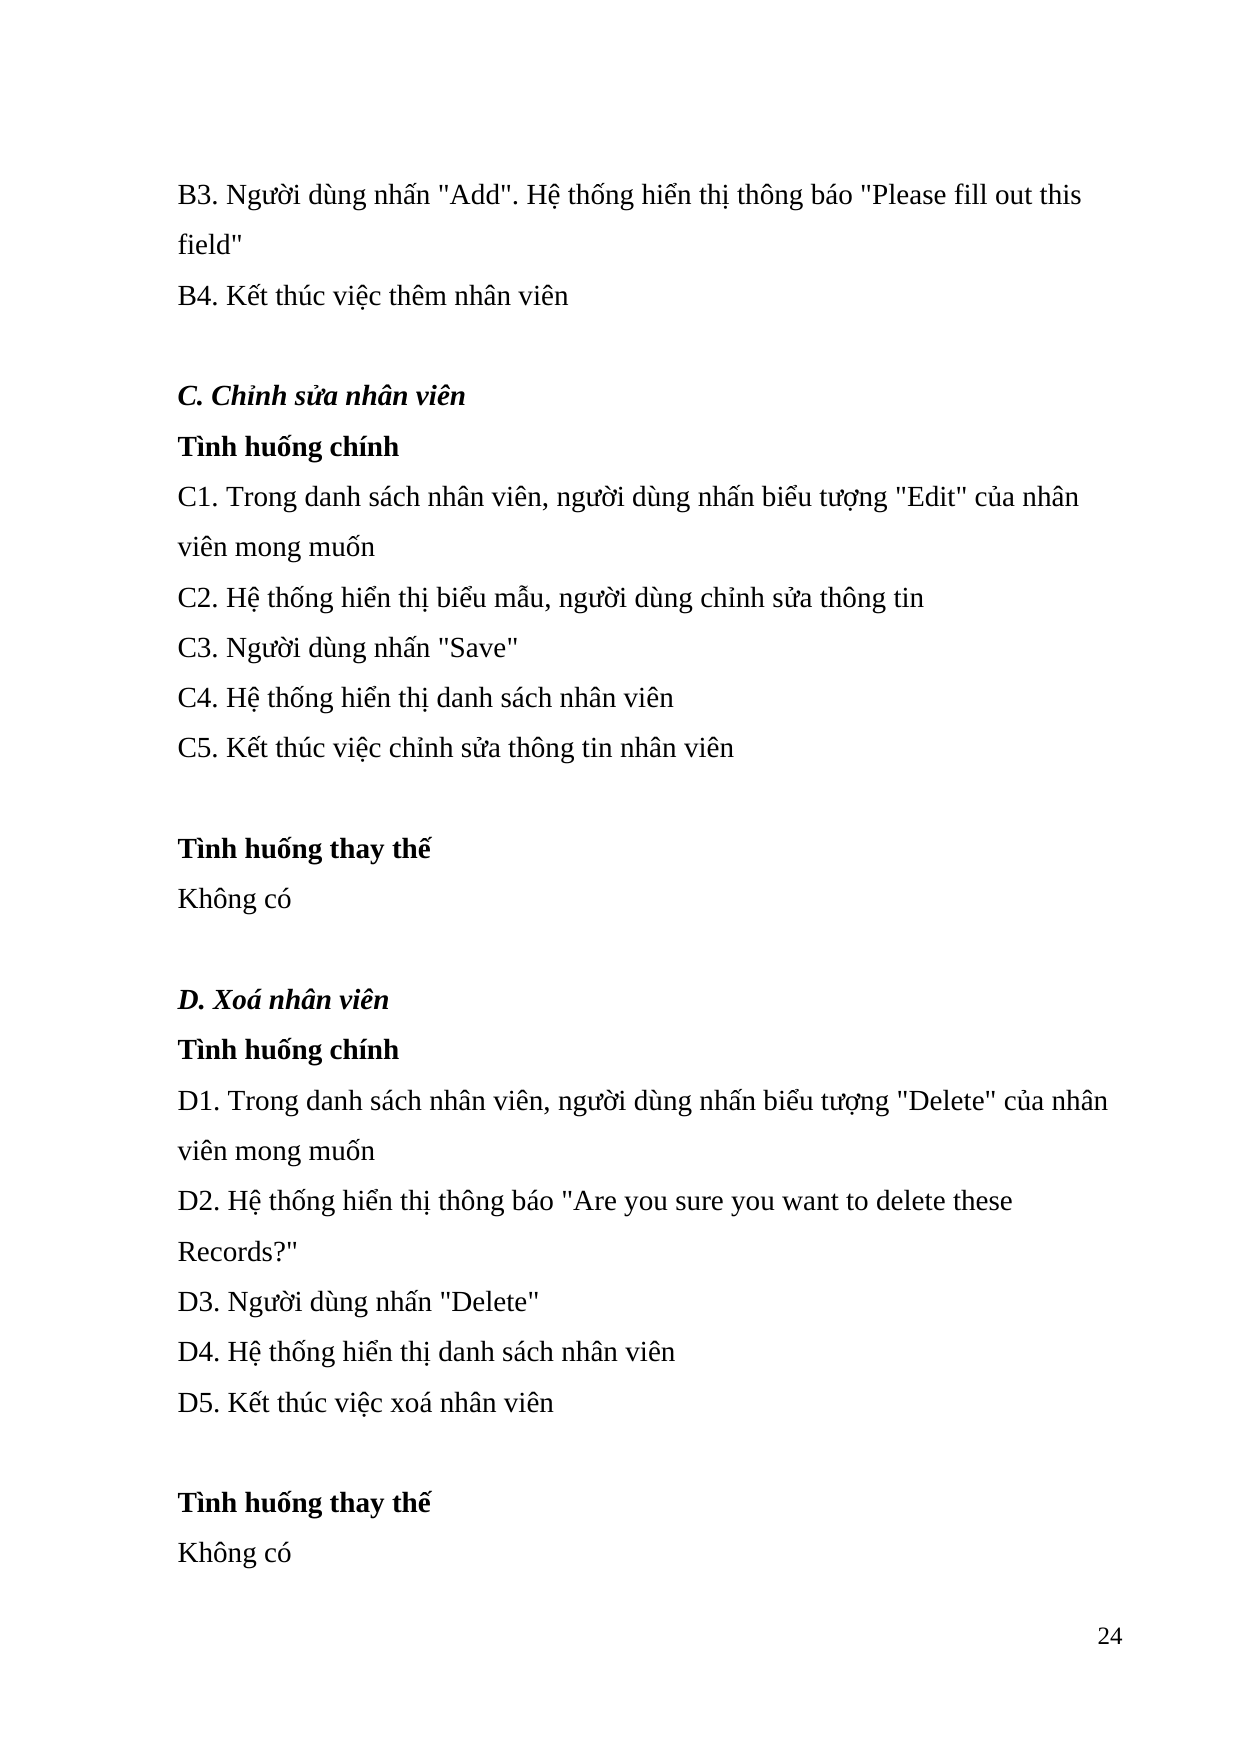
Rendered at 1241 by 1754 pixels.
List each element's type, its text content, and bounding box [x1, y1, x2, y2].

text C3. Người dùng nhấn "Save" [177, 630, 1122, 663]
text D. Xoá nhân viên [177, 982, 1122, 1016]
text B4. Kết thúc việc thêm nhân viên [177, 278, 1122, 311]
text D3. Người dùng nhấn "Delete" [177, 1284, 1122, 1318]
text Tình huống chính [177, 429, 1122, 462]
text Không có [177, 882, 1122, 915]
text D4. Hệ thống hiển thị danh sách nhân viên [177, 1334, 1122, 1368]
text D1. Trong danh sách nhân viên, người dùng nhấn biểu tượng "Delete" của nhân viên mong muốn [177, 1083, 1122, 1167]
text C. Chỉnh sửa nhân viên [177, 378, 1122, 412]
text C4. Hệ thống hiển thị danh sách nhân viên [177, 680, 1122, 714]
text C5. Kết thúc việc chỉnh sửa thông tin nhân viên [177, 731, 1122, 764]
text D5. Kết thúc việc xoá nhân viên [177, 1385, 1122, 1418]
text B3. Người dùng nhấn "Add". Hệ thống hiển thị thông báo "Please fill out this field" [177, 177, 1122, 261]
text Tình huống thay thế [177, 1485, 1122, 1519]
text Tình huống thay thế [177, 831, 1122, 865]
text Tình huống chính [177, 1032, 1122, 1066]
text D2. Hệ thống hiển thị thông báo "Are you sure you want to delete these Records?" [177, 1183, 1122, 1267]
text Không có [177, 1536, 1122, 1569]
text C1. Trong danh sách nhân viên, người dùng nhấn biểu tượng "Edit" của nhân viên mong muốn [177, 479, 1122, 563]
text C2. Hệ thống hiển thị biểu mẫu, người dùng chỉnh sửa thông tin [177, 580, 1122, 613]
